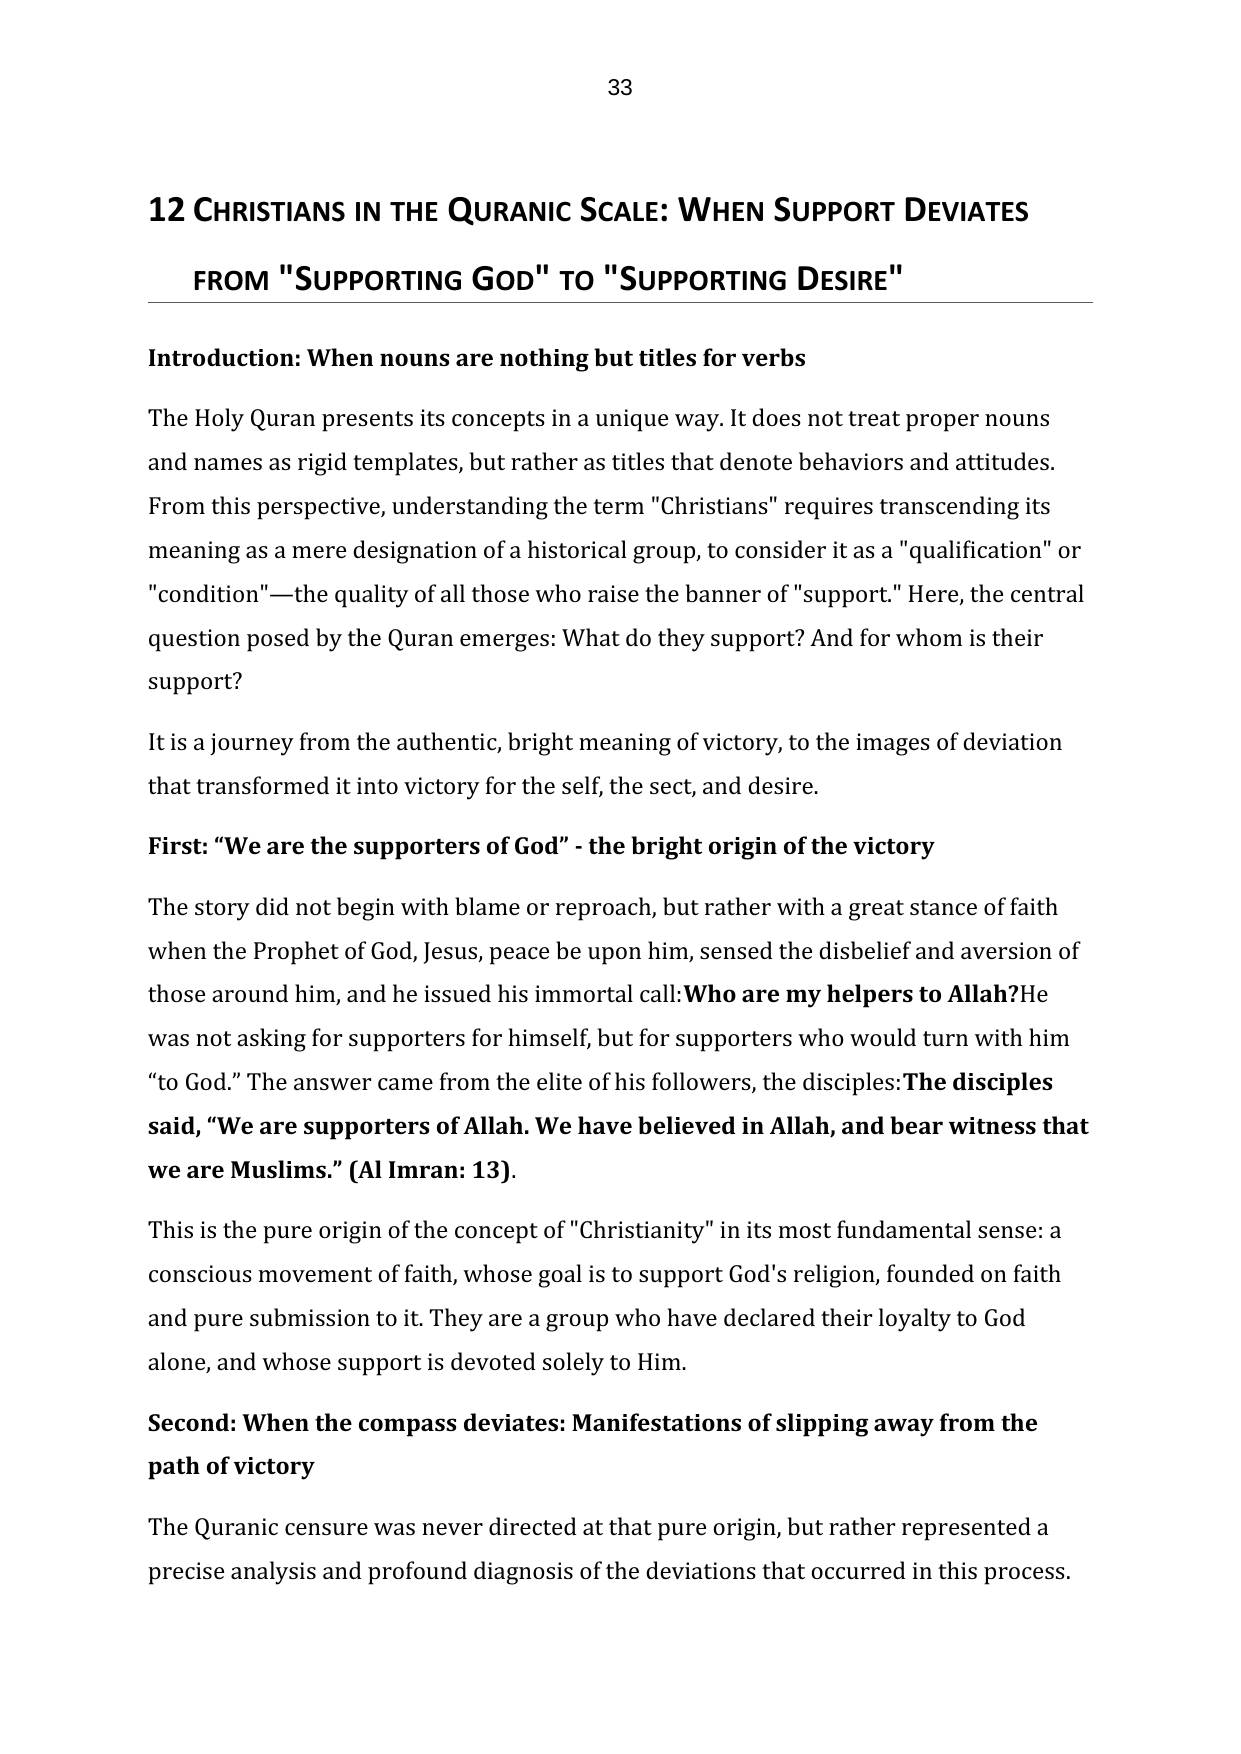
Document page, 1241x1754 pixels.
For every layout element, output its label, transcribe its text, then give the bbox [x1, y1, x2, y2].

text First: “We are the supporters of God” - the bright origin of the victory [148, 831, 1093, 860]
subtitle Christians in the Quranic Scale: When Support Deviates from "Supporting God" to "Supporting Desire" [148, 185, 1093, 302]
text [148, 1512, 1093, 1585]
text The Holy Quran presents its concepts in a unique way. It does not treat proper nouns and names as rigid templates, but rather as titles that denote behaviors and attitudes. From this perspective, understanding the term "Christians" requires transcending its meaning as a mere designation of a historical group, to consider it as a "qualification" or "condition"—the quality of all those who raise the banner of "support." Here, the central question posed by the Quran emerges: What do they support? And for whom is their support? [148, 403, 1093, 695]
text Second: When the compass deviates: Manifestations of slipping away from the path of victory [148, 1407, 1093, 1480]
text The story did not begin with blame or reproach, but rather with a great stance of faith when the Prophet of God, Jesus, peace be upon him, sensed the disbelief and aversion of those around him, and he issued his immortal call:Who are my helpers to Allah?He was not asking for supporters for himself, but for supporters who would turn with him “to God.” The answer came from the elite of his followers, the disciples:The disciples said, “We are supporters of Allah. We have believed in Allah, and bear witness that we are Muslims.” (Al Imran: 13). [148, 891, 1093, 1184]
text It is a journey from the authentic, bright meaning of victory, to the images of deviation that transformed it into victory for the self, the sect, and desire. [148, 727, 1093, 800]
text This is the pure origin of the concept of "Christianity" in its most fundamental sense: a conscious movement of faith, whose goal is to support God's religion, founded on faith and pure submission to it. They are a group who have declared their loyalty to God alone, and whose support is devoted solely to Him. [148, 1215, 1093, 1376]
text Introduction: When nouns are nothing but titles for verbs [148, 342, 1093, 372]
